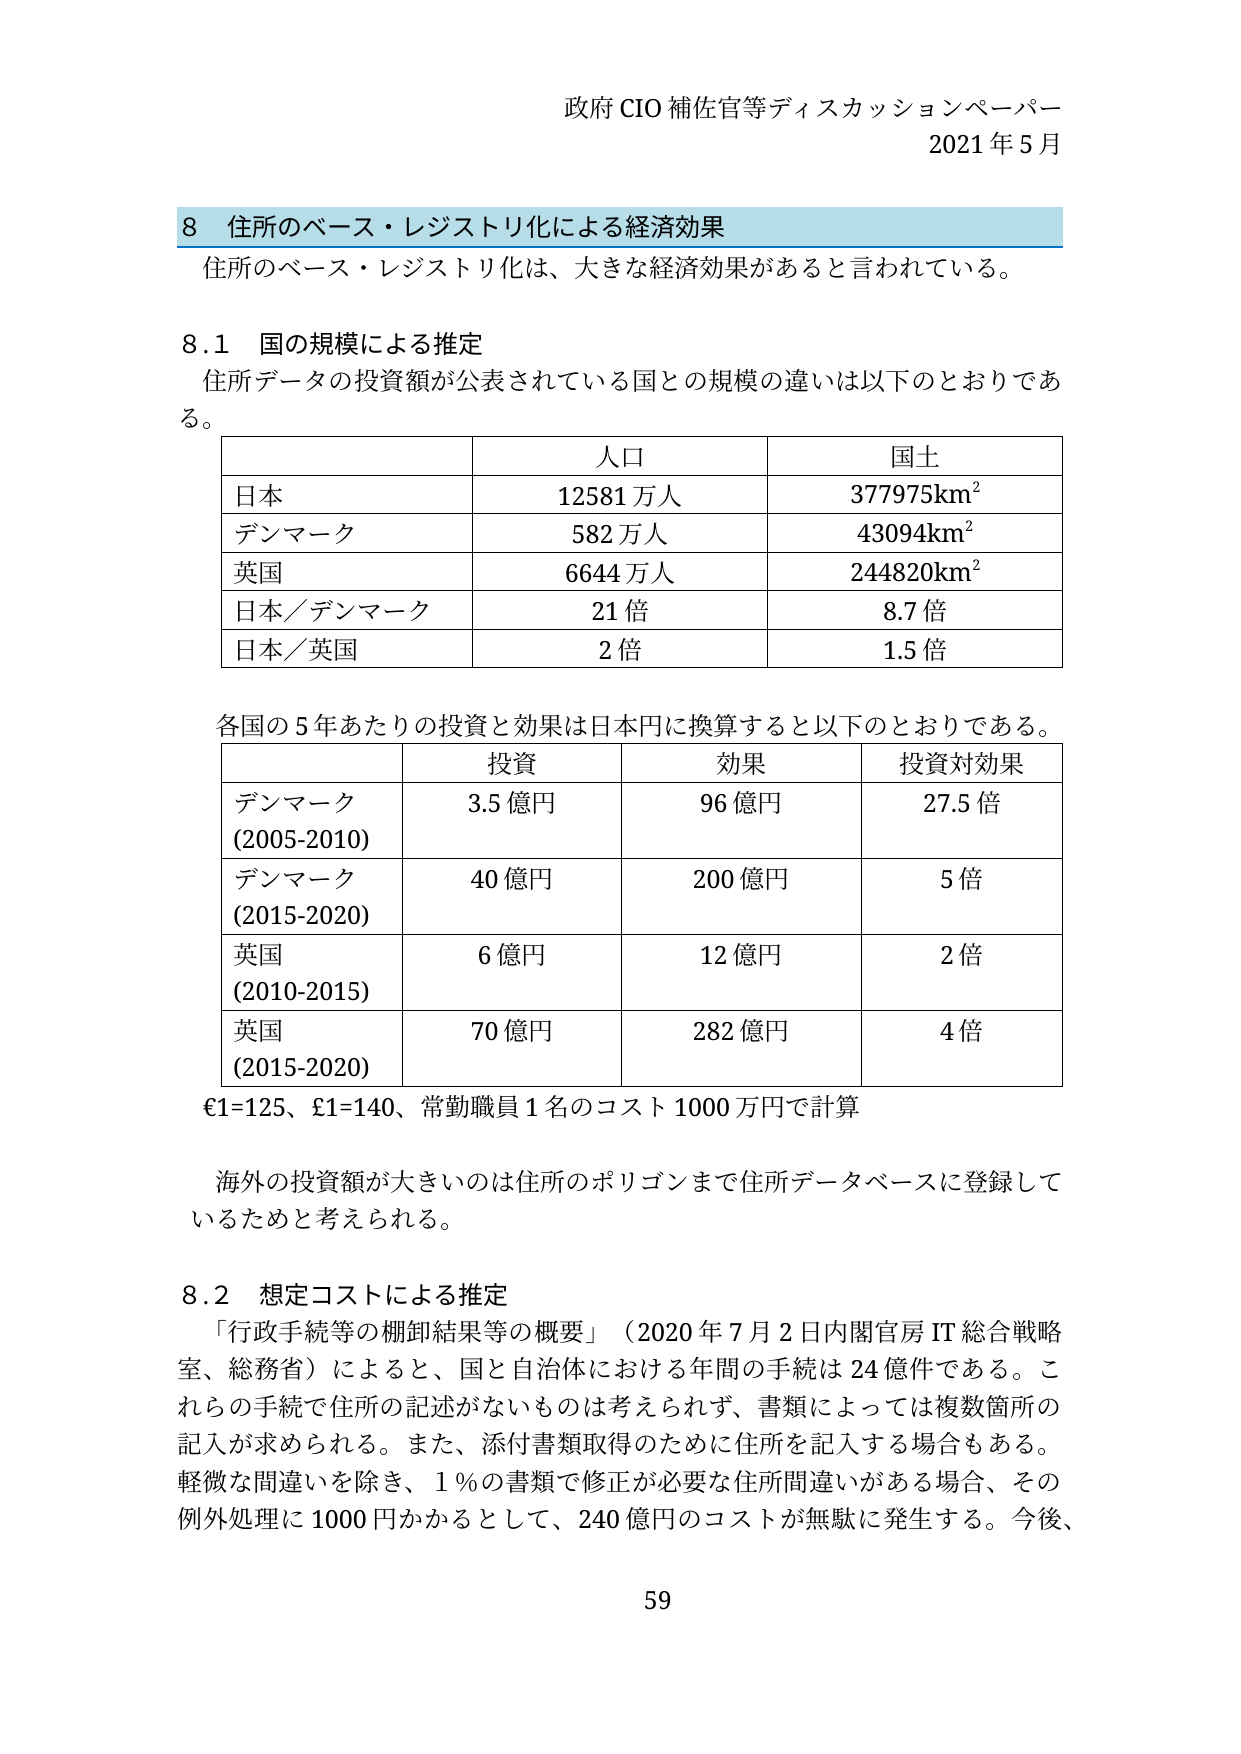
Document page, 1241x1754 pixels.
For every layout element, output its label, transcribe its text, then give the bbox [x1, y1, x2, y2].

subtitle 国の規模による推定 [177, 323, 1063, 361]
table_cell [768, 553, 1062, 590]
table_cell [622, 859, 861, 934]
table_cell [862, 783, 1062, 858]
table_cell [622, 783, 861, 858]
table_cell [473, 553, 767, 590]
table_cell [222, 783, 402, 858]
subtitle 住所のベース・レジストリ化による経済効果 [177, 207, 1063, 246]
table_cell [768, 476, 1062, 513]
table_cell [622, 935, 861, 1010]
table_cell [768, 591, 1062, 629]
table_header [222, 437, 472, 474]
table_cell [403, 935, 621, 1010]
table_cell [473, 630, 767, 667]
text 各国の5年あたりの投資と効果は日本円に換算すると以下のとおりである。 [190, 706, 1063, 743]
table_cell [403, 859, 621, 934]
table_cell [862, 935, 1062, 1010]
text 住所データの投資額が公表されている国との規模の違いは以下のとおりである。 [177, 361, 1063, 436]
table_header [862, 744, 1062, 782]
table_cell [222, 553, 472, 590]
text 住所のベース・レジストリ化は、大きな経済効果があると言われている。 [177, 248, 1063, 286]
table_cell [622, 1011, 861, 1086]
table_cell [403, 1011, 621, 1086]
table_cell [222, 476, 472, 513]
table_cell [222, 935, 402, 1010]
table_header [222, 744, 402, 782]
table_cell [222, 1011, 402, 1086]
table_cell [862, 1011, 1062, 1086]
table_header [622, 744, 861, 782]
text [177, 1312, 1063, 1537]
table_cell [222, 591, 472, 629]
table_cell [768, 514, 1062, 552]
text €1=125、£1=140、常勤職員1名のコスト1000万円で計算 [177, 1087, 1063, 1124]
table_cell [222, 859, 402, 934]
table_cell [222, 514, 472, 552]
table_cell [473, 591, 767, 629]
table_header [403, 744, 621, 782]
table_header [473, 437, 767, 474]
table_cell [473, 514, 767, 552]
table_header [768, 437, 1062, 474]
text 海外の投資額が大きいのは住所のポリゴンまで住所データベースに登録しているためと考えられる。 [190, 1162, 1063, 1237]
subtitle 想定コストによる推定 [177, 1274, 1063, 1312]
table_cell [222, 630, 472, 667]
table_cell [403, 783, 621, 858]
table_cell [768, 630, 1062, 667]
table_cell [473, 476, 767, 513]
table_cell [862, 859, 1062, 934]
